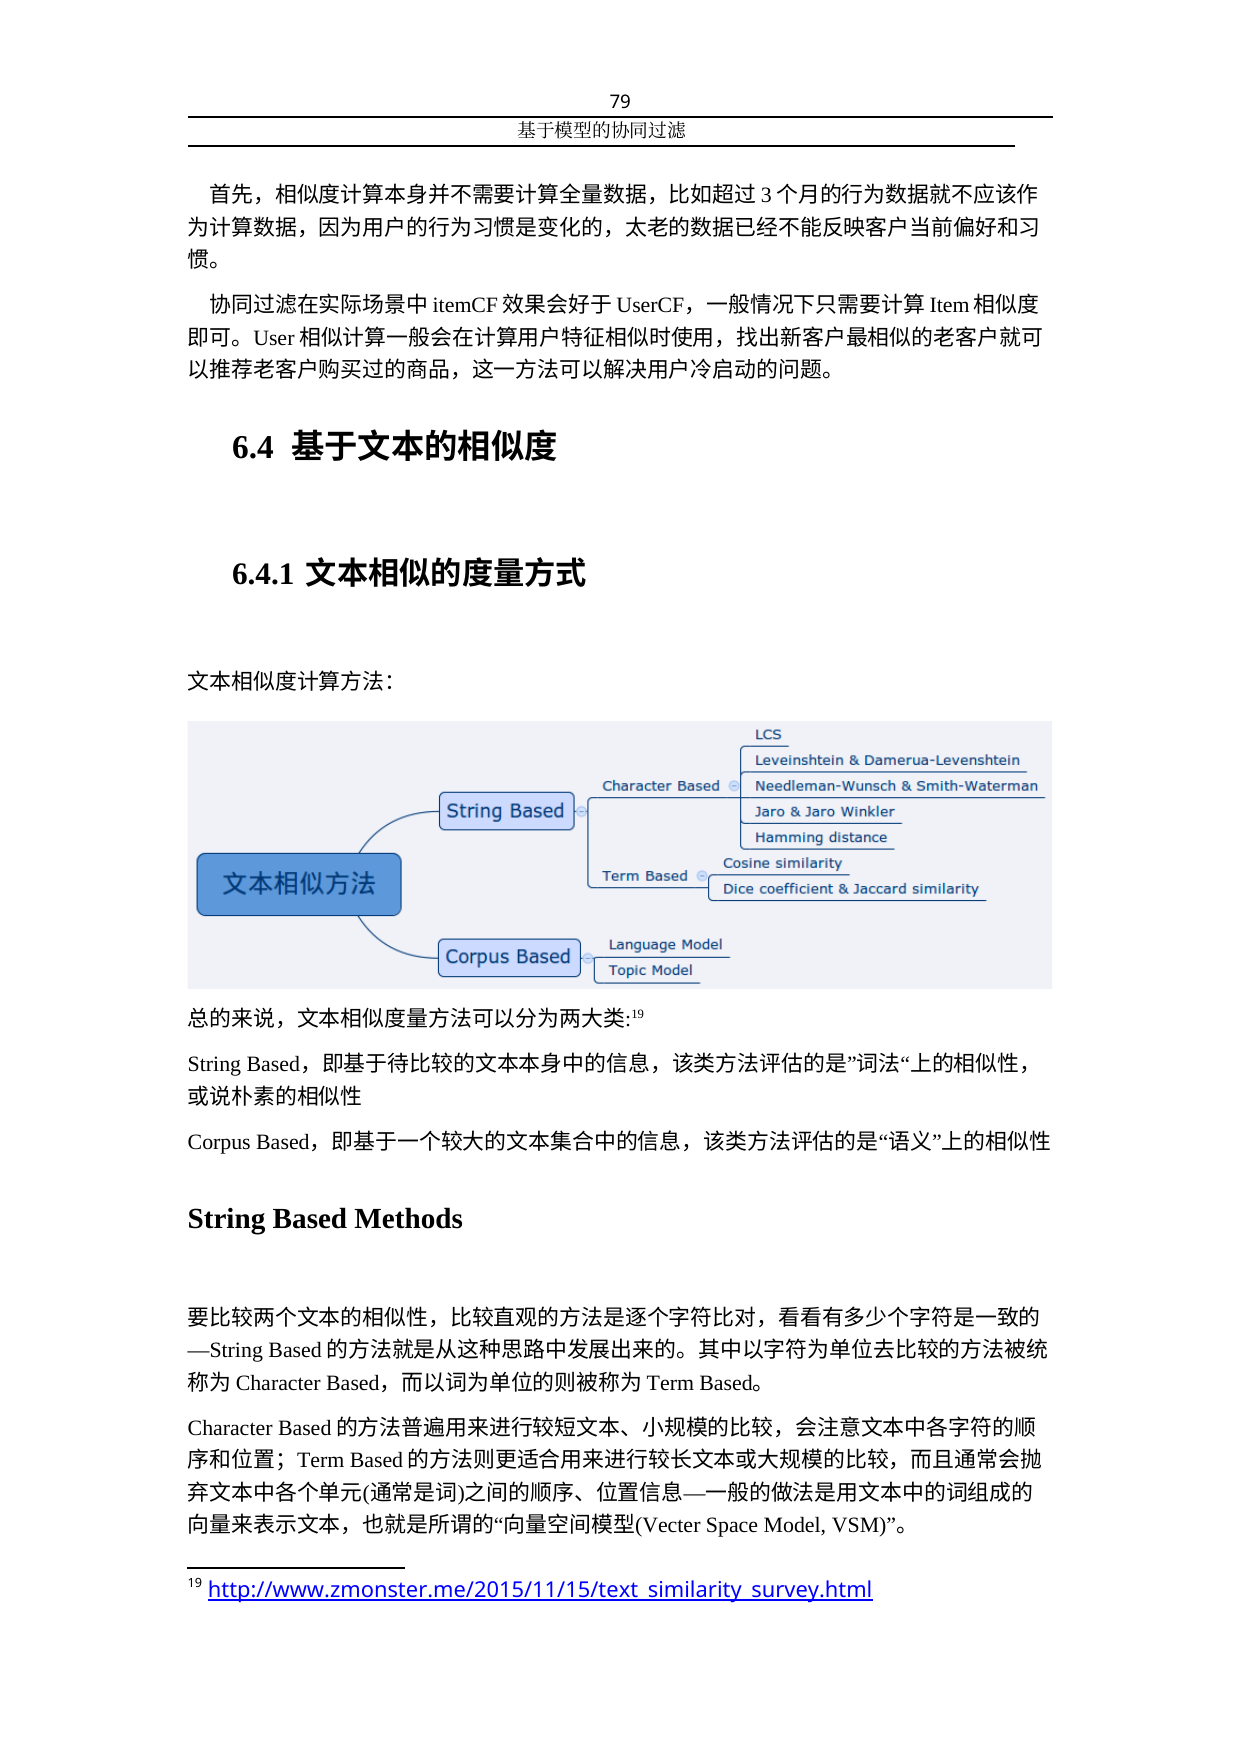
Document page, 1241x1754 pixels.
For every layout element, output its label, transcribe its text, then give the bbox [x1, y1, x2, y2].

subtitle 基于文本的相似度 [232, 411, 1053, 476]
text String Based，即基于待比较的文本本身中的信息，该类方法评估的是”词法“上的相似性，或说朴素的相似性 [187, 1046, 1053, 1111]
text 首先，相似度计算本身并不需要计算全量数据，比如超过3个月的行为数据就不应该作为计算数据，因为用户的行为习惯是变化的，太老的数据已经不能反映客户当前偏好和习惯。 [187, 177, 1053, 274]
text Character Based的方法普遍用来进行较短文本、小规模的比较，会注意文本中各字符的顺序和位置；Term Based的方法则更适合用来进行较长文本或大规模的比较，而且通常会抛弃文本中各个单元(通常是词)之间的顺序、位置信息—一般的做法是用文本中的词组成的向量来表示文本，也就是所谓的“向量空间模型(Vecter Space Model, VSM)”。 [187, 1409, 1053, 1539]
text 文本相似度计算方法： [187, 663, 1053, 696]
text 要比较两个文本的相似性，比较直观的方法是逐个字符比对，看看有多少个字符是一致的—String Based的方法就是从这种思路中发展出来的。其中以字符为单位去比较的方法被统称为Character Based，而以词为单位的则被称为Term Based。 [187, 1299, 1053, 1397]
text 协同过滤在实际场景中itemCF效果会好于UserCF，一般情况下只需要计算Item相似度即可。User相似计算一般会在计算用户特征相似时使用，找出新客户最相似的老客户就可以推荐老客户购买过的商品，这一方法可以解决用户冷启动的问题。 [187, 287, 1053, 384]
picture [187, 721, 1053, 989]
text Corpus Based，即基于一个较大的文本集合中的信息，该类方法评估的是“语义”上的相似性 [187, 1123, 1053, 1156]
text 总的来说，文本相似度量方法可以分为两大类: [187, 1001, 1053, 1033]
subtitle String Based Methods [187, 1185, 1053, 1250]
subtitle 文本相似的度量方式 [232, 538, 1053, 603]
